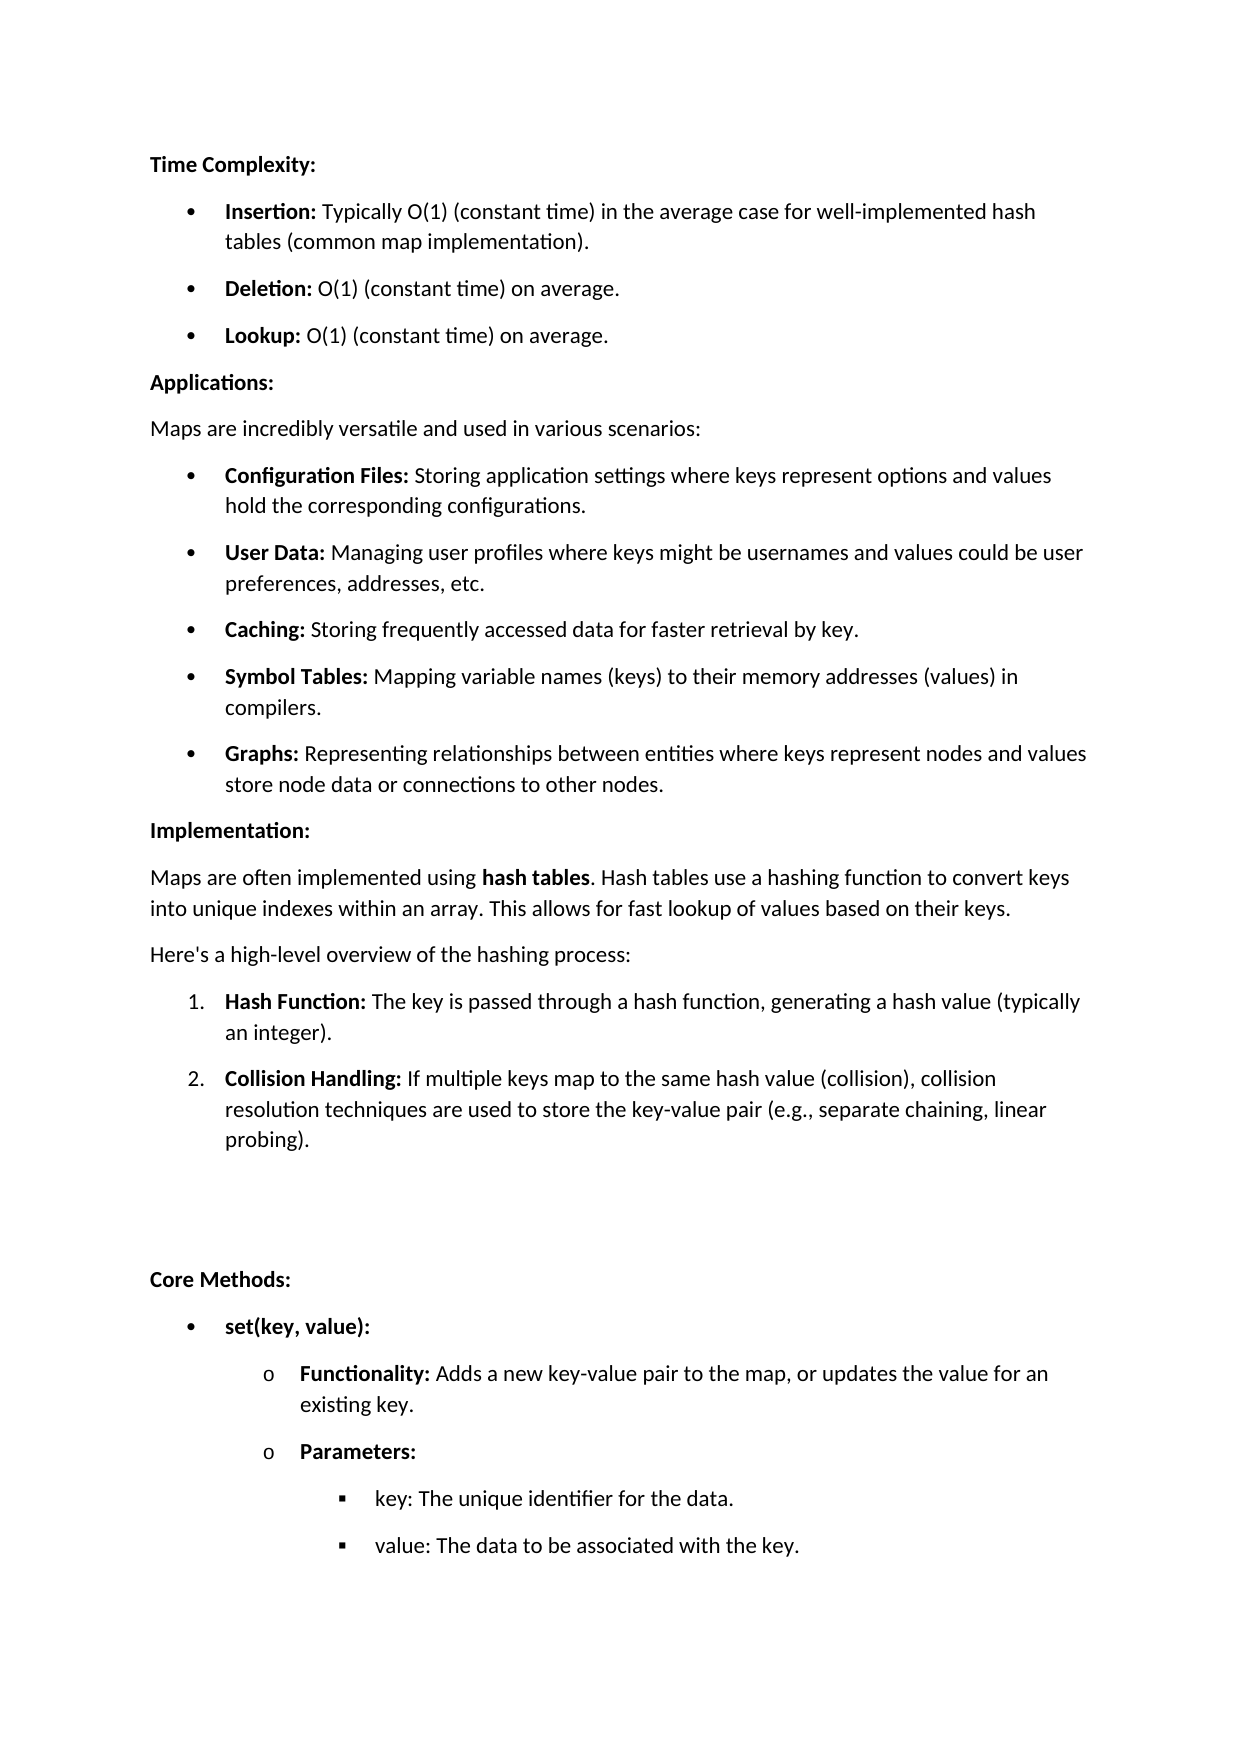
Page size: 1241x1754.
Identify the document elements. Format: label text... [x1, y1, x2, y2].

list Configuration Files: Storing application settings where keys represent options and values hold the corresponding configurations. [187, 461, 1090, 520]
text Implementation: [150, 817, 1090, 845]
list Functionality: Adds a new key-value pair to the map, or updates the value for an existing key. [262, 1359, 1090, 1418]
list Insertion: Typically O(1) (constant time) in the average case for well-implemented hash tables (common map implementation). [187, 197, 1090, 255]
text Maps are often implemented using hash tables. Hash tables use a hashing function to convert keys into unique indexes within an array. This allows for fast lookup of values based on their keys. [150, 863, 1090, 922]
list Deletion: O(1) (constant time) on average. [187, 274, 1090, 302]
list Parameters: [262, 1437, 1090, 1466]
list Caching: Storing frequently accessed data for faster retrieval by key. [187, 616, 1090, 644]
list Graphs: Representing relationships between entities where keys represent nodes and values store node data or connections to other nodes. [187, 739, 1090, 798]
list Collision Handling: If multiple keys map to the same hash value (collision), collision resolution techniques are used to store the key-value pair (e.g., separate chaining, linear probing). [187, 1064, 1090, 1153]
text Core Methods: [150, 1266, 1090, 1294]
text Applications: [150, 368, 1090, 396]
list User Data: Managing user profiles where keys might be usernames and values could be user preferences, addresses, etc. [187, 538, 1090, 597]
list value: The data to be associated with the key. [337, 1531, 1090, 1559]
text Here's a high-level overview of the hashing process: [150, 941, 1090, 969]
list Hash Function: The key is passed through a hash function, generating a hash value (typically an integer). [187, 987, 1090, 1046]
list key: The unique identifier for the data. [337, 1484, 1090, 1512]
list Symbol Tables: Mapping variable names (keys) to their memory addresses (values) in compilers. [187, 662, 1090, 721]
list Lookup: O(1) (constant time) on average. [187, 321, 1090, 349]
text Time Complexity: [150, 150, 1090, 178]
text Maps are incredibly versatile and used in various scenarios: [150, 414, 1090, 443]
list set(key, value): [187, 1312, 1090, 1341]
